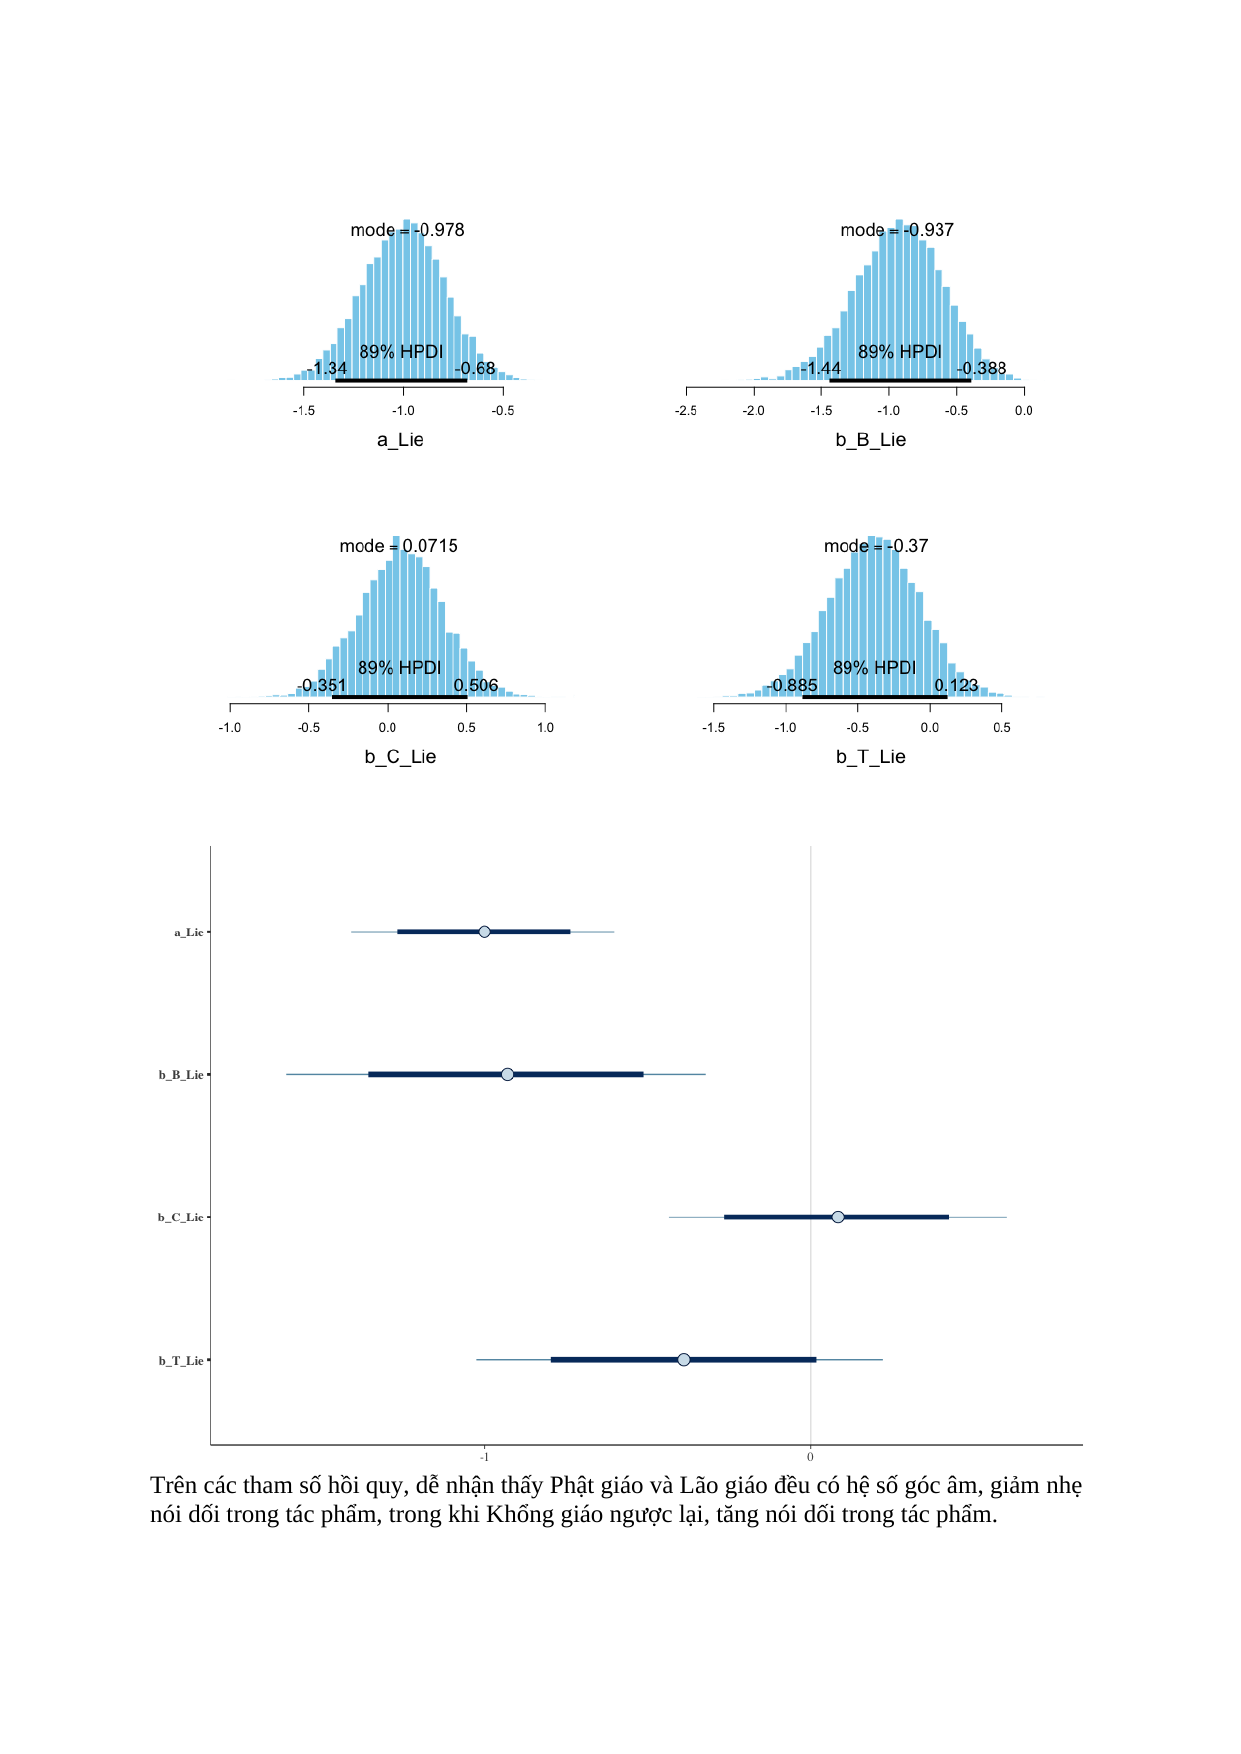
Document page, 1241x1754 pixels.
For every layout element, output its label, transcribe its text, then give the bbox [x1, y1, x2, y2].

text Trên các tham số hồi quy, dễ nhận thấy Phật giáo và Lão giáo đều có hệ số góc âm, giảm nhẹ nói dối trong tác phẩm, trong khi Khổng giáo ngược lại, tăng nói dối trong tác phẩm. [150, 1471, 1090, 1528]
picture [150, 150, 1090, 782]
picture [150, 839, 1090, 1471]
